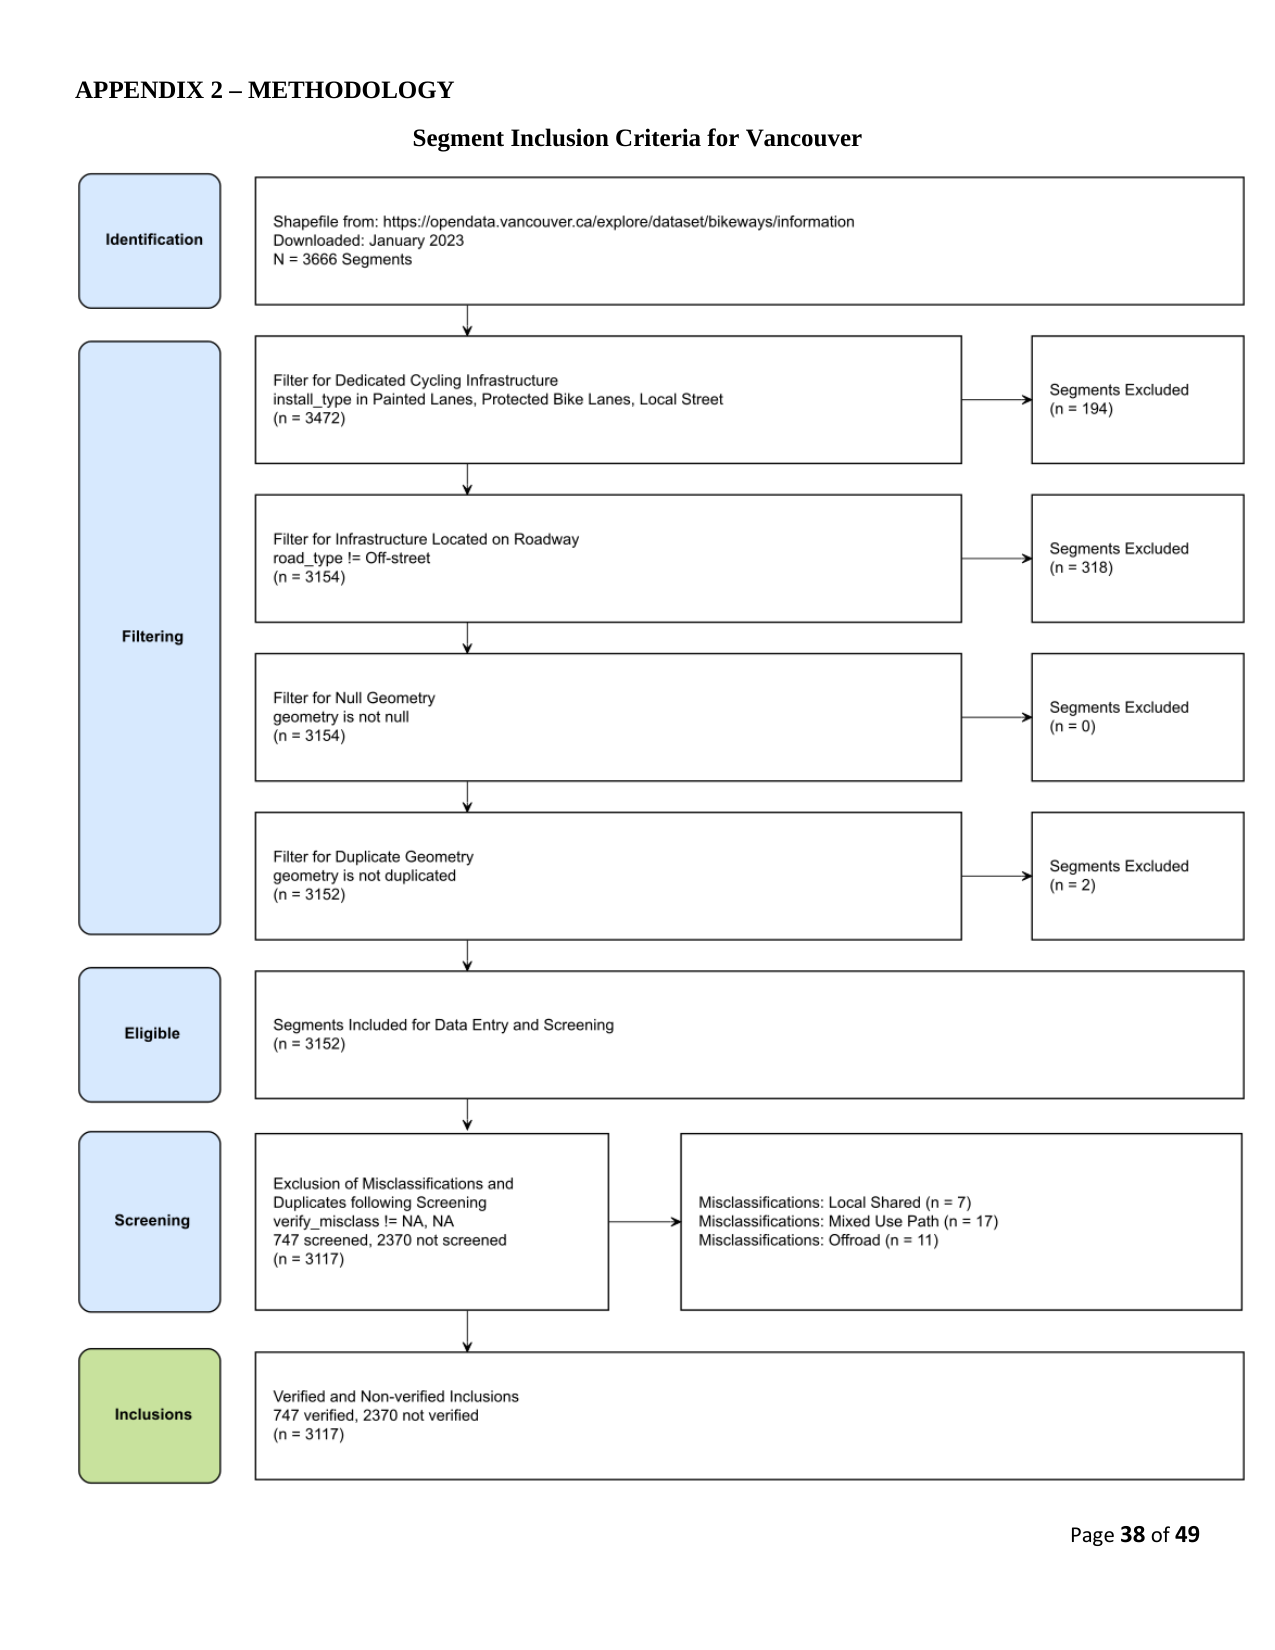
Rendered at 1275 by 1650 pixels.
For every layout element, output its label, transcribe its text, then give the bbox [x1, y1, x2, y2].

text APPENDIX 2 – METHODOLOGY [75, 75, 1200, 104]
text Segment Inclusion Criteria for Vancouver [75, 123, 1200, 151]
picture [75, 170, 1248, 1487]
